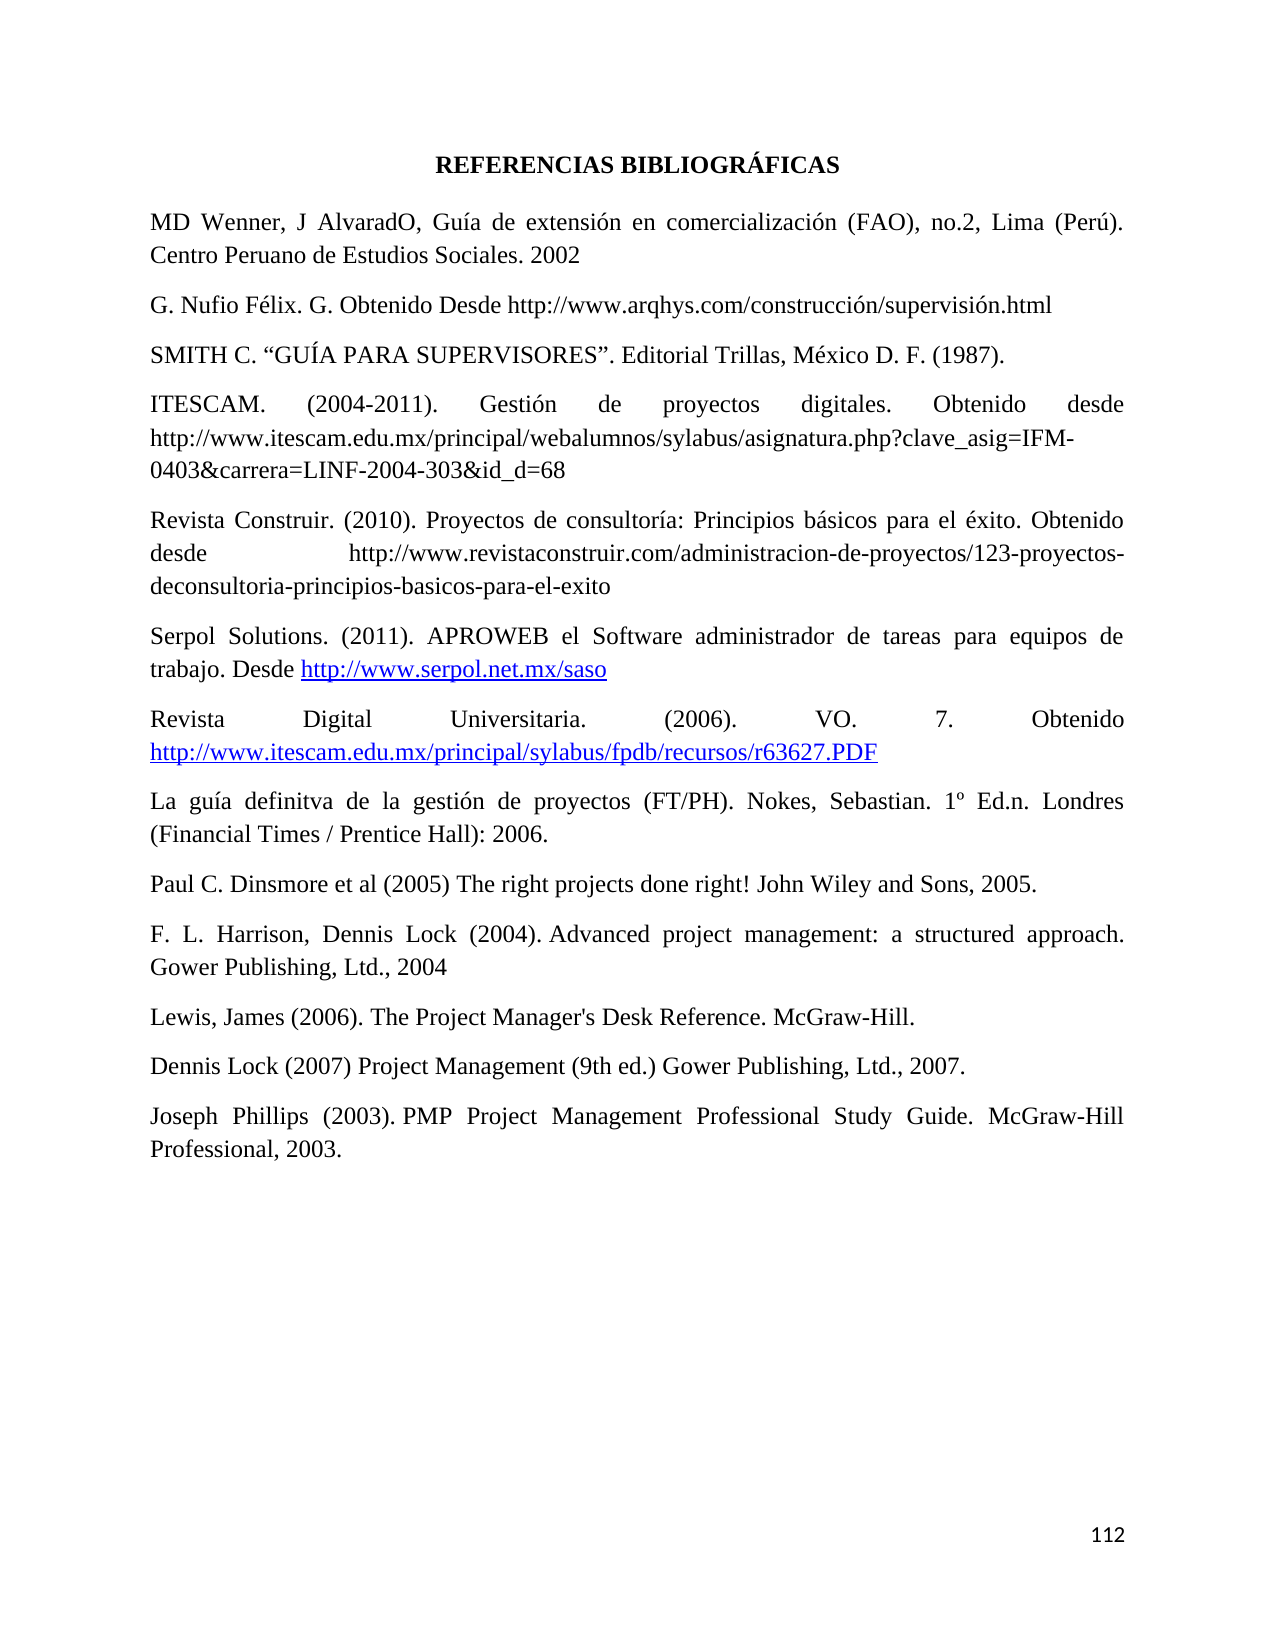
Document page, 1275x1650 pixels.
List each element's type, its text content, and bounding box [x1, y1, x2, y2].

text Joseph Phillips (2003). PMP Project Management Professional Study Guide. McGraw-Hill Professional, 2003. [150, 1101, 1125, 1195]
text SMITH C. “GUÍA PARA SUPERVISORES”. Editorial Trillas, México D. F. (1987). [150, 340, 1125, 369]
text Revista Construir. (2010). Proyectos de consultoría: Principios básicos para el éxito. Obtenido desde http://www.revistaconstruir.com/administracion-de-proyectos/123-proyectos-deconsultoria-principios-basicos-para-el-exito [150, 505, 1125, 600]
text Paul C. Dinsmore et al (2005) The right projects done right! John Wiley and Sons, 2005. [150, 869, 1125, 898]
text Dennis Lock (2007) Project Management (9th ed.) Gower Publishing, Ltd., 2007. [150, 1051, 1125, 1080]
text Serpol Solutions. (2011). APROWEB el Software administrador de tareas para equipos de trabajo. Desde http://www.serpol.net.mx/saso [150, 621, 1125, 683]
text MD Wenner, J AlvaradO, Guía de extensión en comercialización (FAO), no.2, Lima (Perú). Centro Peruano de Estudios Sociales. 2002 [150, 207, 1125, 269]
text Lewis, James (2006). The Project Manager's Desk Reference. McGraw-Hill. [150, 1002, 1125, 1030]
subtitle REFERENCIAS BIBLIOGRÁFICAS [150, 150, 1125, 179]
text G. Nufio Félix. G. Obtenido Desde http://www.arqhys.com/construcción/supervisión.html [150, 290, 1125, 319]
text ITESCAM. (2004-2011). Gestión de proyectos digitales. Obtenido desde http://www.itescam.edu.mx/principal/webalumnos/sylabus/asignatura.php?clave_asig=IFM-0403&carrera=LINF-2004-303&id_d=68 [150, 389, 1125, 484]
text Revista Digital Universitaria. (2006). VO. 7. Obtenido http://www.itescam.edu.mx/principal/sylabus/fpdb/recursos/r63627.PDF [150, 704, 1125, 766]
text La guía definitva de la gestión de proyectos (FT/PH). Nokes, Sebastian. 1º Ed.n. Londres (Financial Times / Prentice Hall): 2006. [150, 786, 1125, 848]
text F. L. Harrison, Dennis Lock (2004). Advanced project management: a structured approach. Gower Publishing, Ltd., 2004 [150, 919, 1125, 981]
